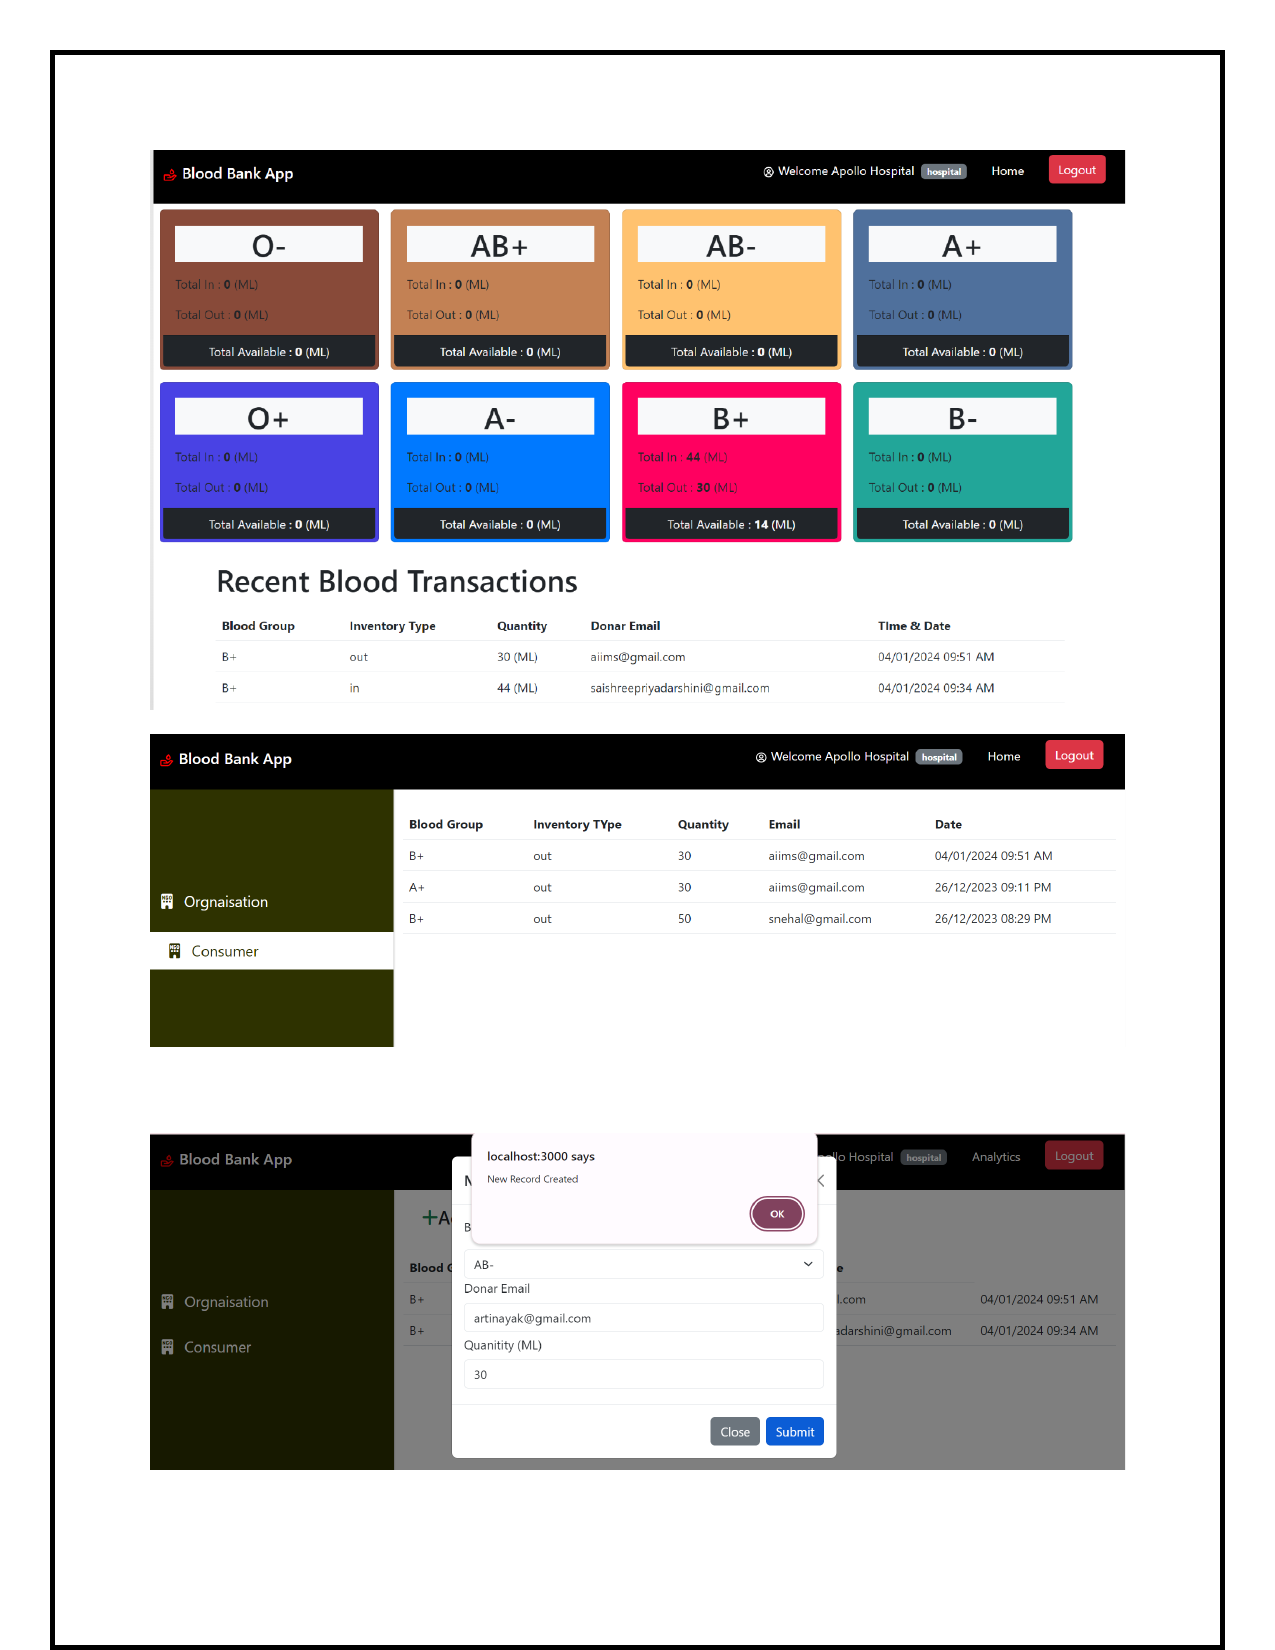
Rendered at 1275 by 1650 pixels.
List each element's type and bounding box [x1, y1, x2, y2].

picture [150, 734, 1125, 1047]
picture [150, 150, 1125, 710]
picture [150, 1133, 1125, 1470]
